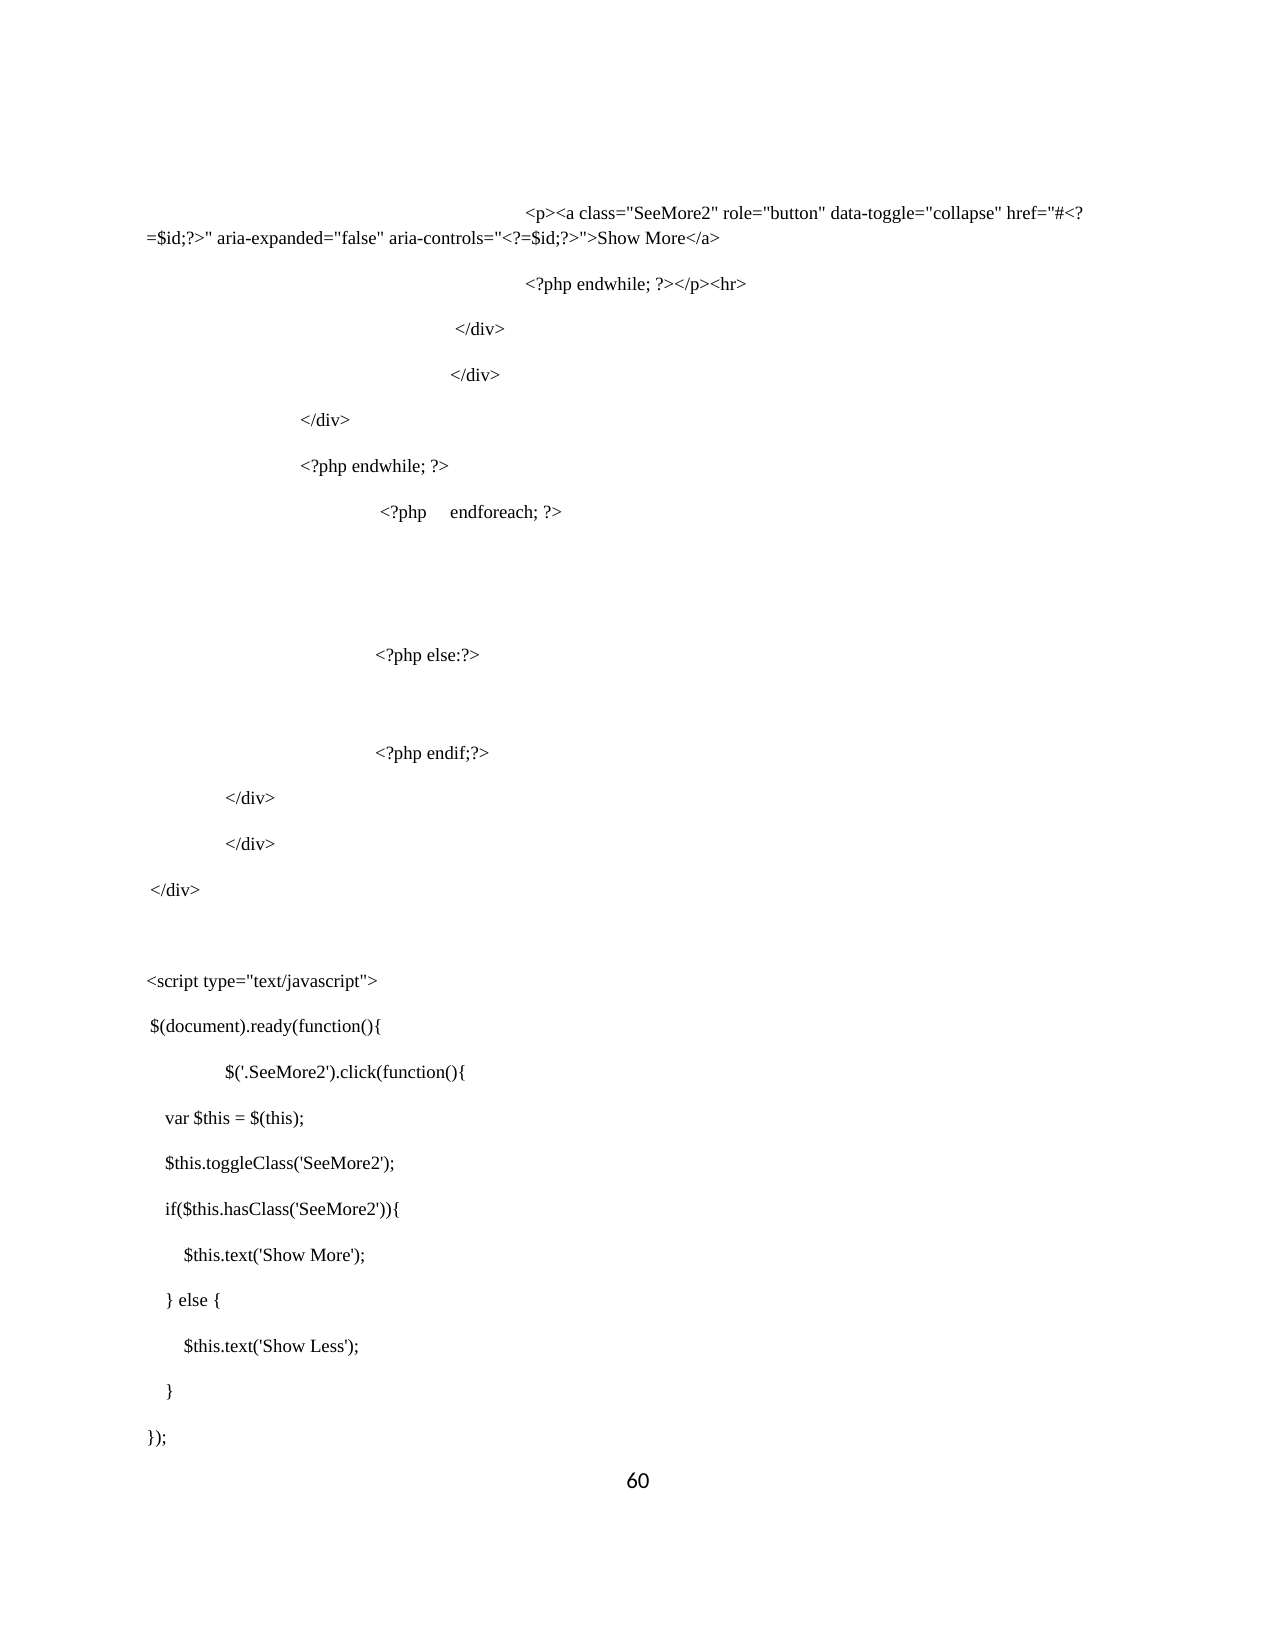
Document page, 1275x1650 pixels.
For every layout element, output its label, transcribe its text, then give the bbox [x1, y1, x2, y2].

text $this.text('Show Less'); [146, 1335, 1125, 1356]
text $('.SeeMore2').click(function(){ [146, 1061, 1125, 1083]
text <?php else:?> [146, 644, 1125, 666]
text $(document).ready(function(){ [146, 1015, 1125, 1037]
text }); [146, 1426, 1125, 1448]
text <script type="text/javascript"> [146, 970, 1125, 991]
text $this.toggleClass('SeeMore2'); [146, 1152, 1125, 1174]
text </div> [146, 787, 1125, 809]
text <?php endwhile; ?></p><hr> [146, 272, 1125, 294]
text <?php endforeach; ?> [146, 501, 1125, 522]
text <?php endwhile; ?> [146, 455, 1125, 477]
text <p><a class="SeeMore2" role="button" data-toggle="collapse" href="#<?=$id;?>" aria-expanded="false" aria-controls="<?=$id;?>">Show More</a> [146, 202, 1125, 248]
text </div> [146, 318, 1125, 340]
text </div> [146, 409, 1125, 431]
text </div> [146, 878, 1125, 900]
text </div> [146, 833, 1125, 854]
text </div> [146, 364, 1125, 385]
text <?php endif;?> [146, 742, 1125, 763]
text $this.text('Show More'); [146, 1243, 1125, 1265]
text } else { [146, 1289, 1125, 1311]
text var $this = $(this); [146, 1107, 1125, 1128]
text } [146, 1380, 1125, 1402]
text if($this.hasClass('SeeMore2')){ [146, 1198, 1125, 1219]
